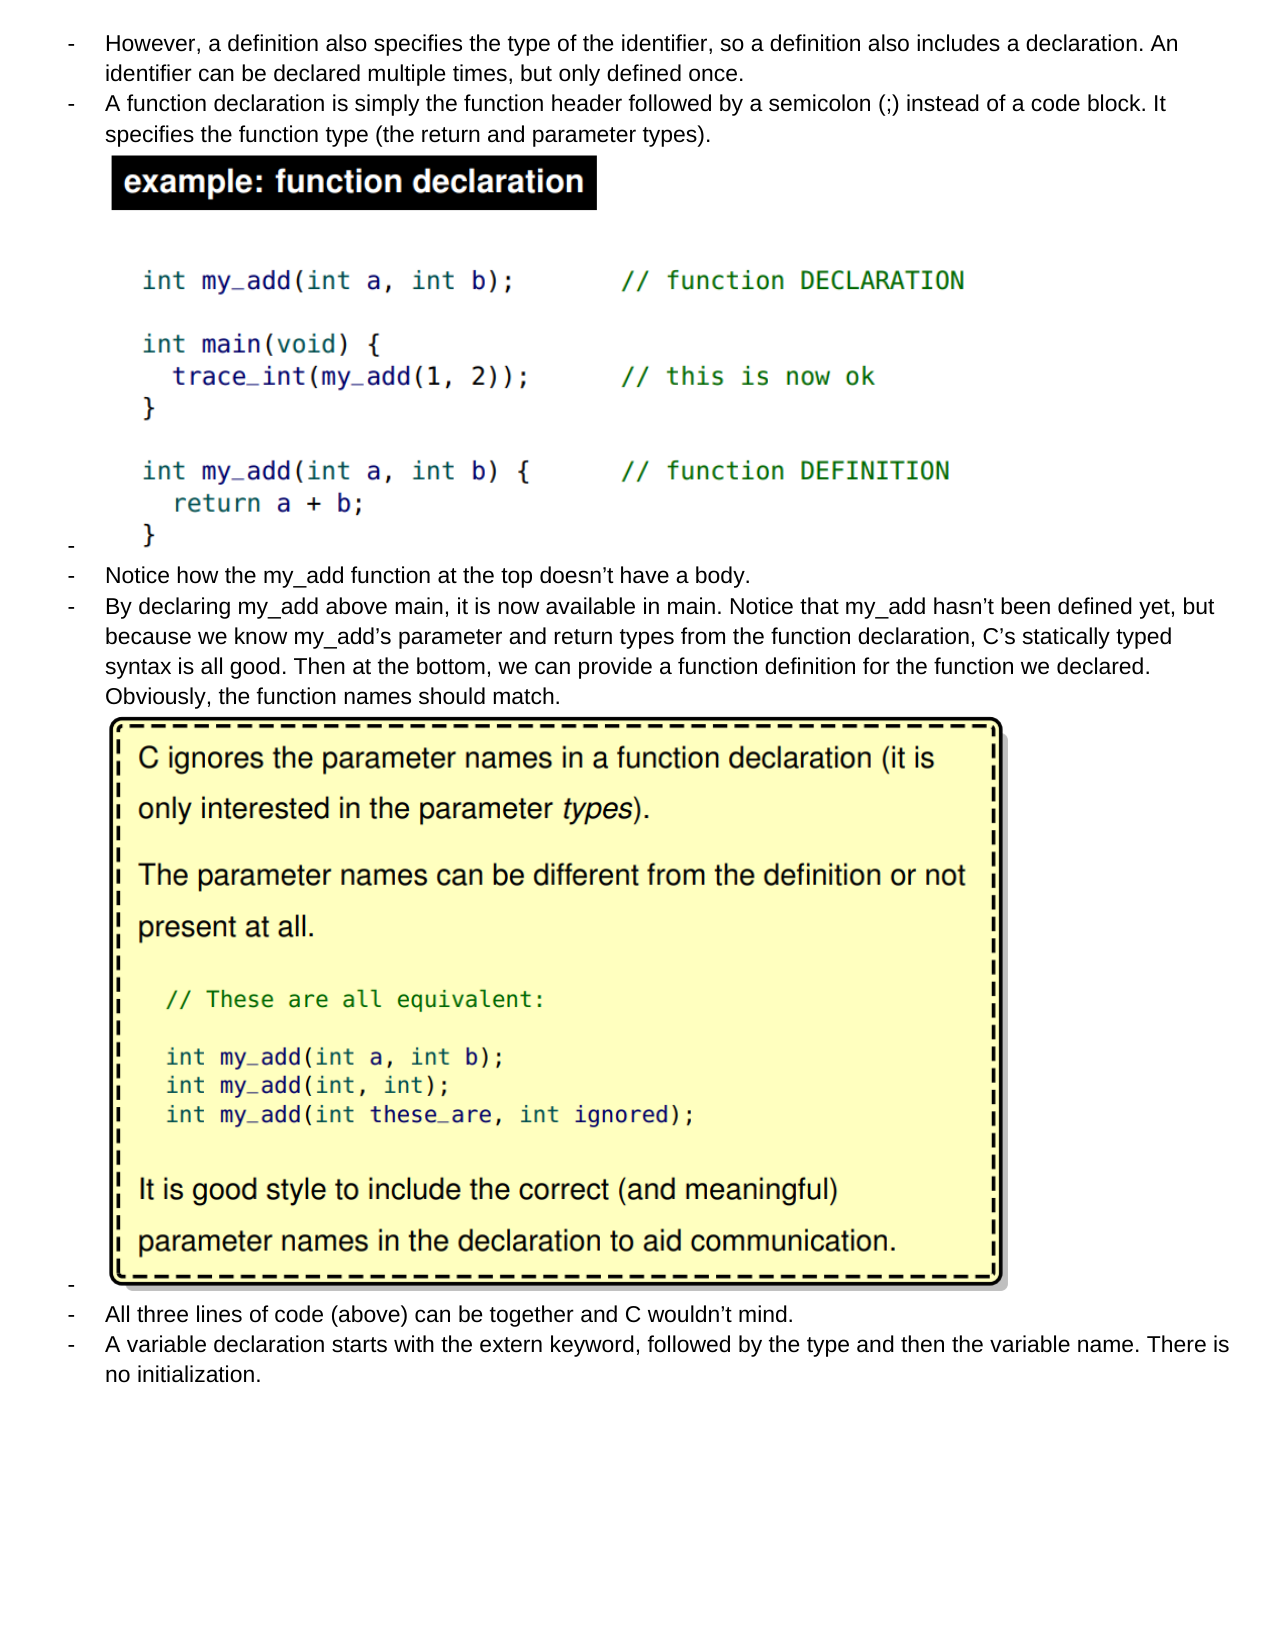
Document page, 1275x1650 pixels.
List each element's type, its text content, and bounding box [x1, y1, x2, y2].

picture [105, 713, 1011, 1293]
list A variable declaration starts with the extern keyword, followed by the type and then the variable name. There is no initialization. [67, 1331, 1245, 1388]
list By declaring my_add above main, it is now available in main. Notice that my_add hasn’t been defined yet, but because we know my_add’s parameter and return types from the function declaration, C’s statically typed syntax is all good. Then at the bottom, we can provide a function definition for the function we declared. Obviously, the function names should match. [67, 593, 1245, 710]
list A function declaration is simply the function header followed by a semicolon (;) instead of a code block. It specifies the function type (the return and parameter types). [67, 90, 1245, 147]
list All three lines of code (above) can be together and C wouldn’t mind. [67, 1301, 1245, 1327]
picture [105, 150, 969, 554]
list Notice how the my_add function at the top doesn’t have a body. [67, 562, 1245, 589]
list However, a definition also specifies the type of the identifier, so a definition also includes a declaration. An identifier can be declared multiple times, but only defined once. [67, 30, 1245, 87]
